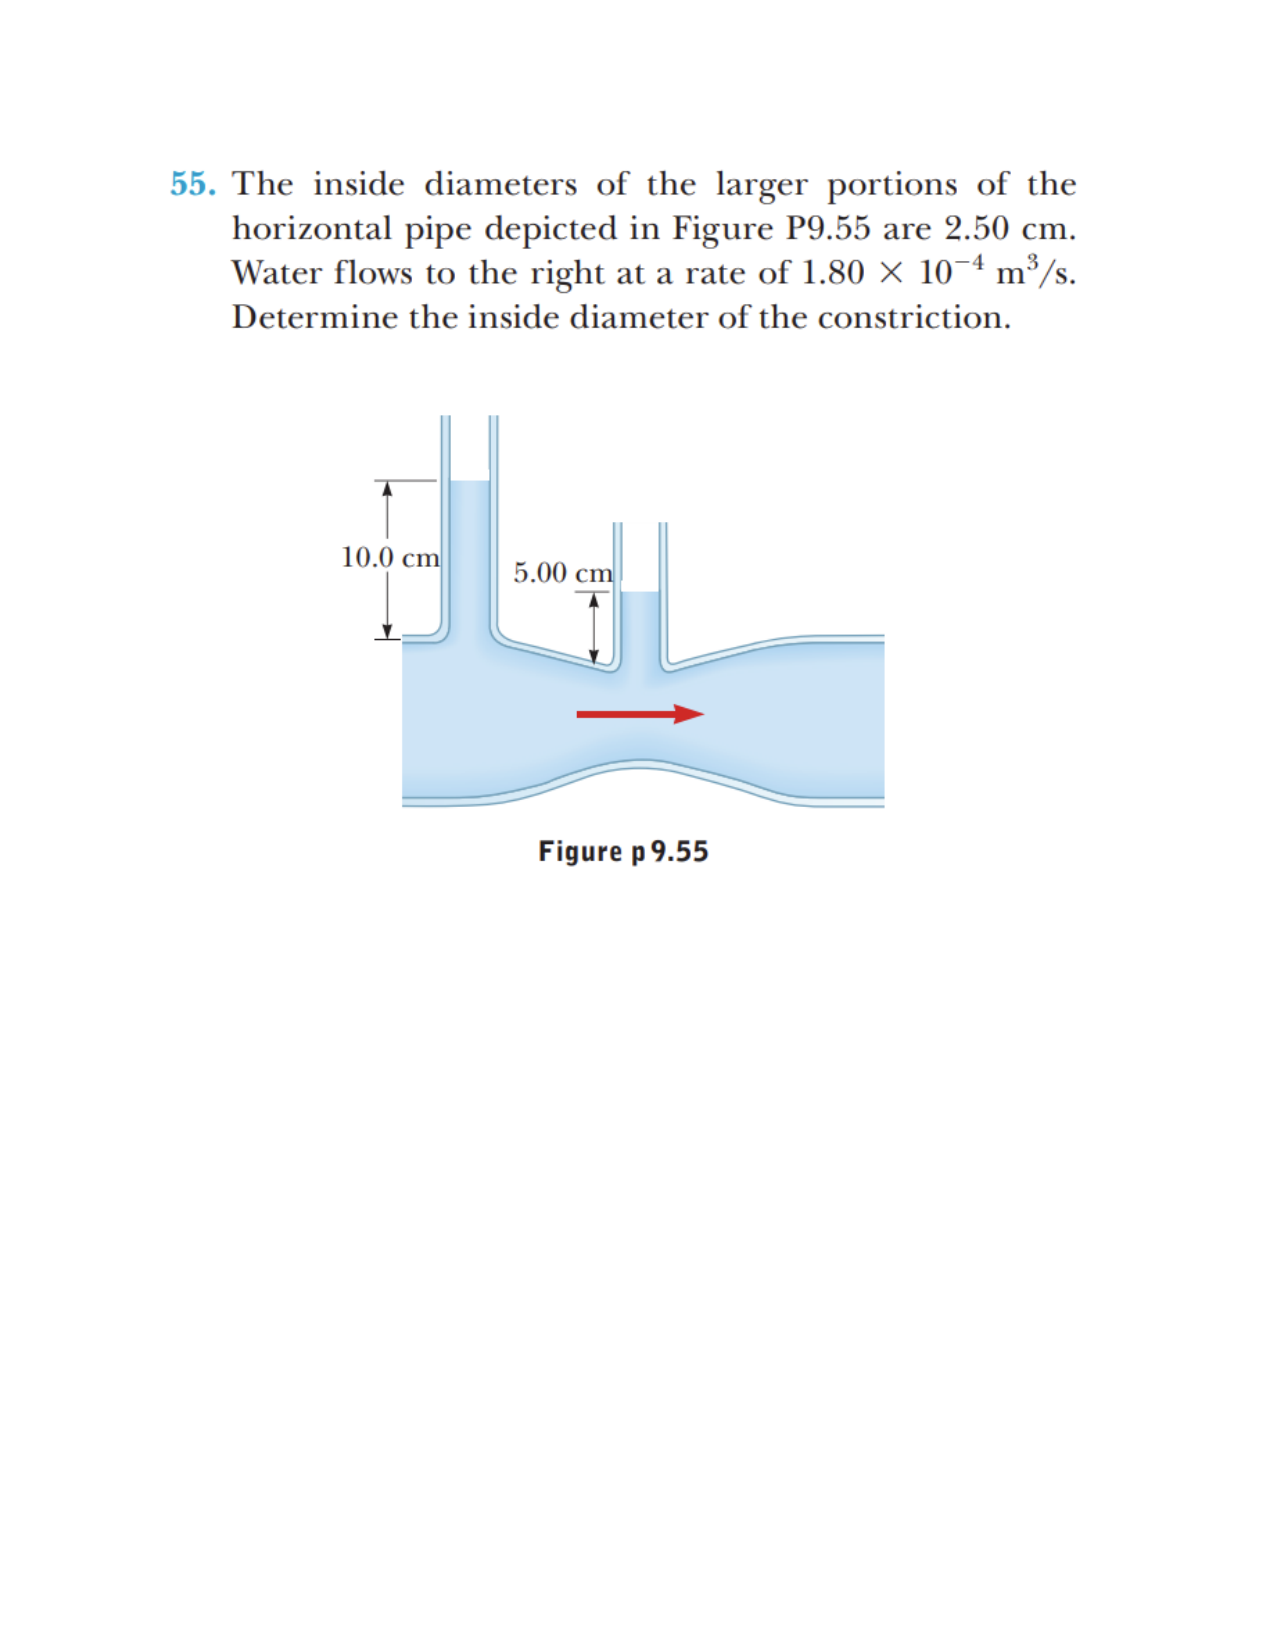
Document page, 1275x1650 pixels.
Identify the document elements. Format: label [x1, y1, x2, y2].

picture [150, 150, 1125, 875]
